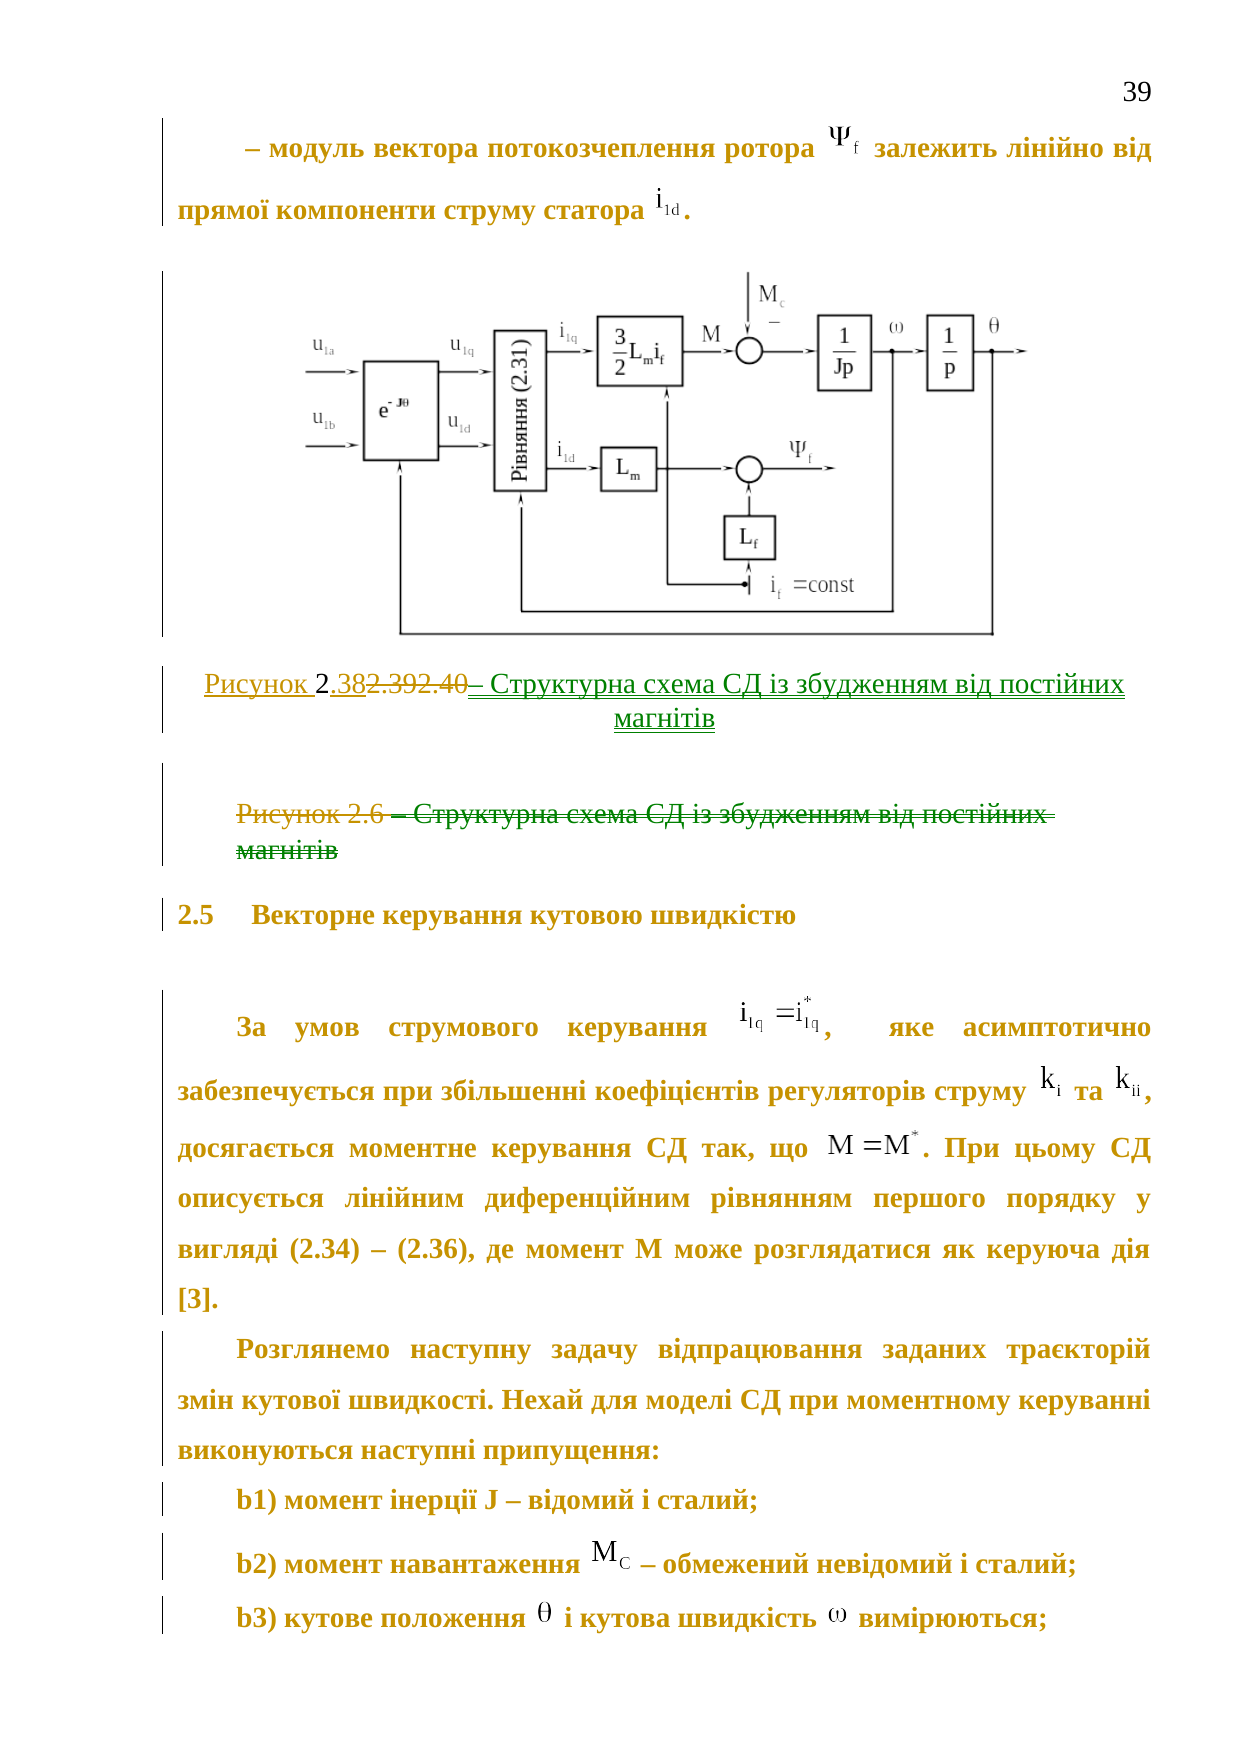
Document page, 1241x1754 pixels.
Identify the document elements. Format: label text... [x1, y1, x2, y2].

text За умов струмового керування , яке асимптотично забезпечується при збільшенні коефіцієнтів регуляторів струму та , досягається моментне керування СД так, що . При цьому СД описується лінійним диференційним рівнянням першого порядку у вигляді (2.34) – (2.36), де момент М може розглядатися як керуюча дія [3]. [177, 989, 1152, 1315]
text – модуль вектора потокозчеплення ротора залежить лінійно від прямої компоненти струму статора . [177, 118, 1152, 226]
subtitle 2.5 Векторне керування кутовою швидкістю [177, 897, 1152, 931]
text b3) кутове положення і кутова швидкість вимірюються; [177, 1596, 1152, 1634]
text 27 [177, 666, 1152, 733]
text b1) момент інерції J – відомий і сталий; [177, 1482, 1152, 1516]
text Розглянемо наступну задачу відпрацювання заданих траєкторій змін кутової швидкості. Нехай для моделі СД при моментному керуванні виконуються наступні припущення: [177, 1331, 1152, 1466]
text b2) момент навантаження – обмежений невідомий і сталий; [177, 1533, 1152, 1579]
